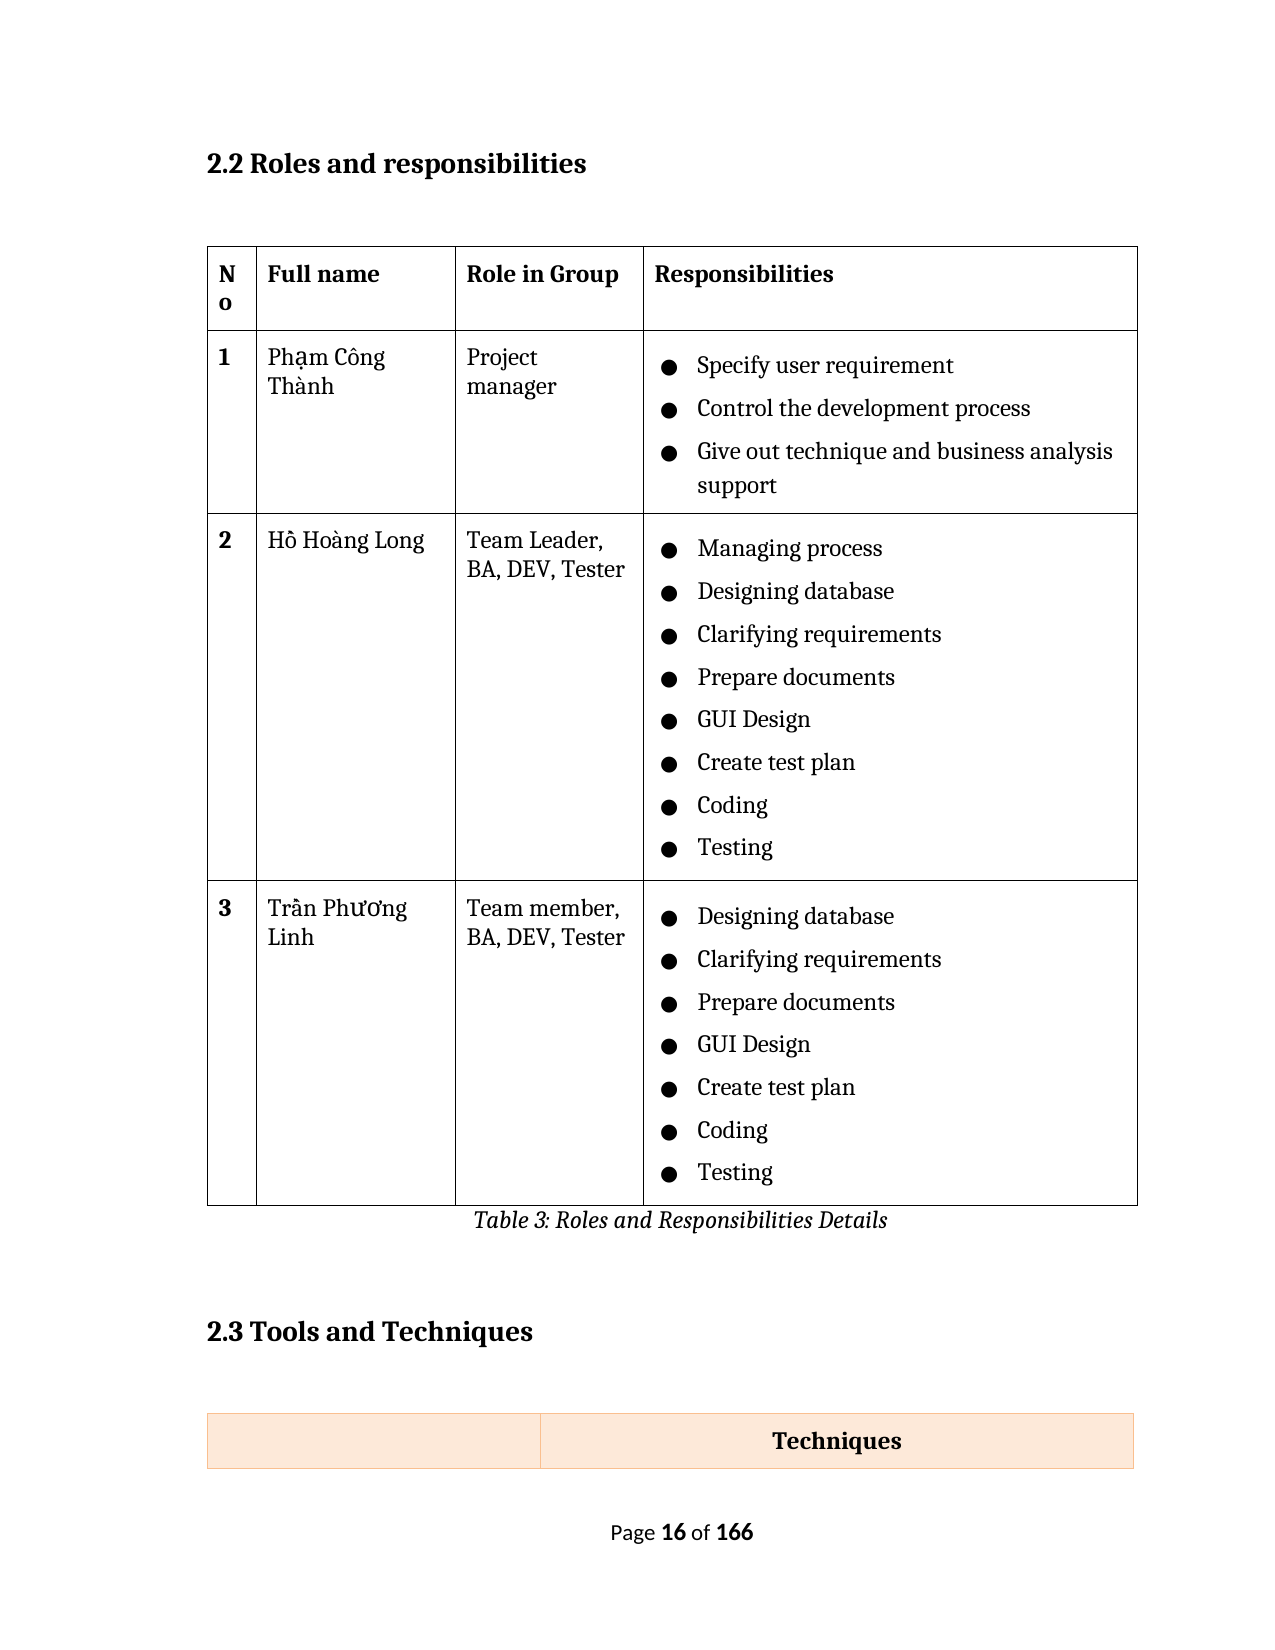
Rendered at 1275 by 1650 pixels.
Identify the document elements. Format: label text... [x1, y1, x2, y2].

table_cell Specify user requirement Control the development process Give out technique and business analysis support [644, 331, 1137, 512]
table_cell Trần Phương Linh [257, 881, 455, 1205]
table_cell Hồ Hoàng Long [257, 514, 455, 880]
table_cell 1 [208, 331, 256, 512]
table_cell Team Leader, BA, DEV, Tester [456, 514, 643, 880]
table_cell Team member, BA, DEV, Tester [456, 881, 643, 1205]
table_cell 3 [208, 881, 256, 1205]
table_header Techniques [541, 1414, 1133, 1468]
table_cell Project manager [456, 331, 643, 512]
table_cell Phạm Công Thành [257, 331, 455, 512]
table_cell Designing database Clarifying requirements Prepare documents GUI Design Create test plan Coding Testing [644, 881, 1137, 1205]
table_cell Managing process Designing database Clarifying requirements Prepare documents GUI Design Create test plan Coding Testing [644, 514, 1137, 880]
table_header No [208, 247, 256, 329]
text 2.3 Tools and Techniques [207, 1315, 1157, 1349]
text 2.2 Roles and responsibilities [207, 148, 1157, 181]
table_header [208, 1414, 540, 1468]
table_header Full name [257, 247, 455, 329]
table_cell 2 [208, 514, 256, 880]
table_header Role in Group [456, 247, 643, 329]
table_header Responsibilities [644, 247, 1137, 329]
